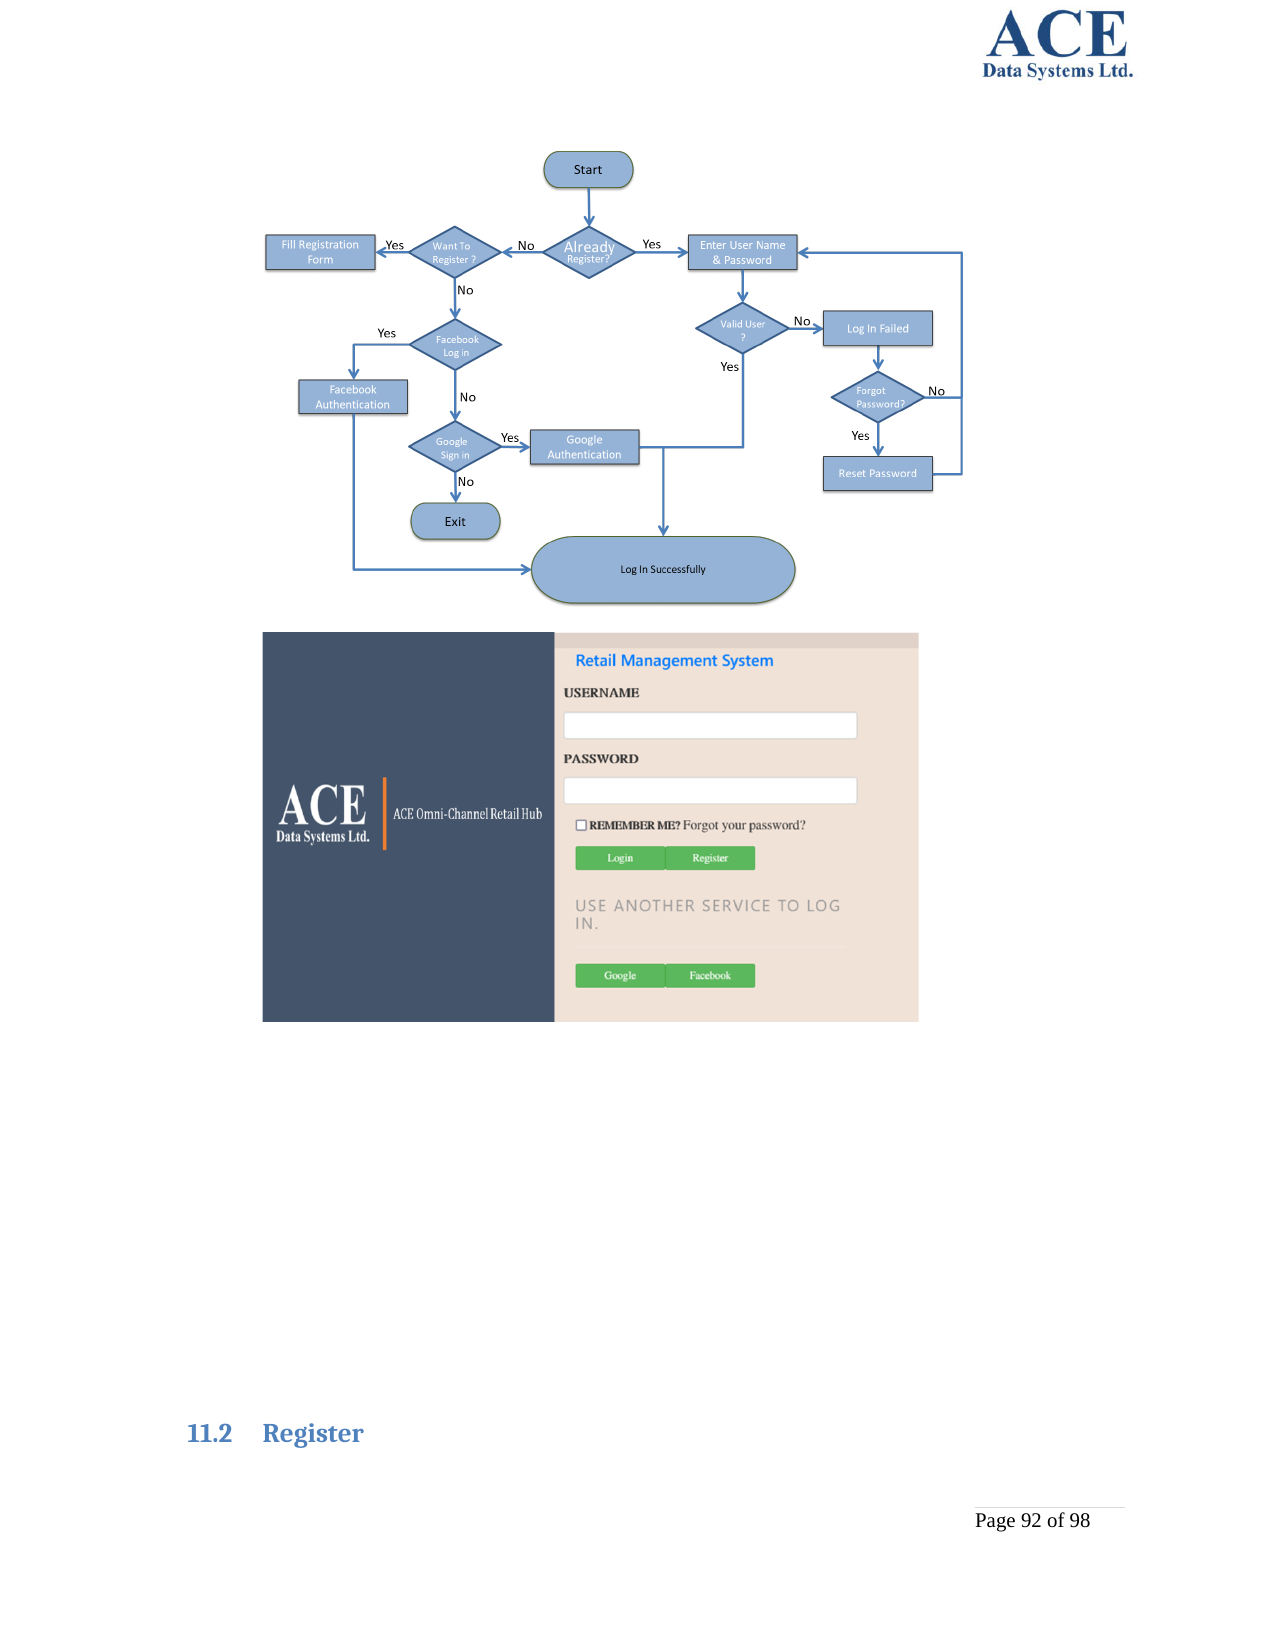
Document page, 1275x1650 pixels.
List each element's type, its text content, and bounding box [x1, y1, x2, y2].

subtitle Register [187, 1418, 1125, 1449]
picture [262, 150, 963, 608]
picture [262, 632, 919, 1022]
picture [975, 0, 1141, 87]
